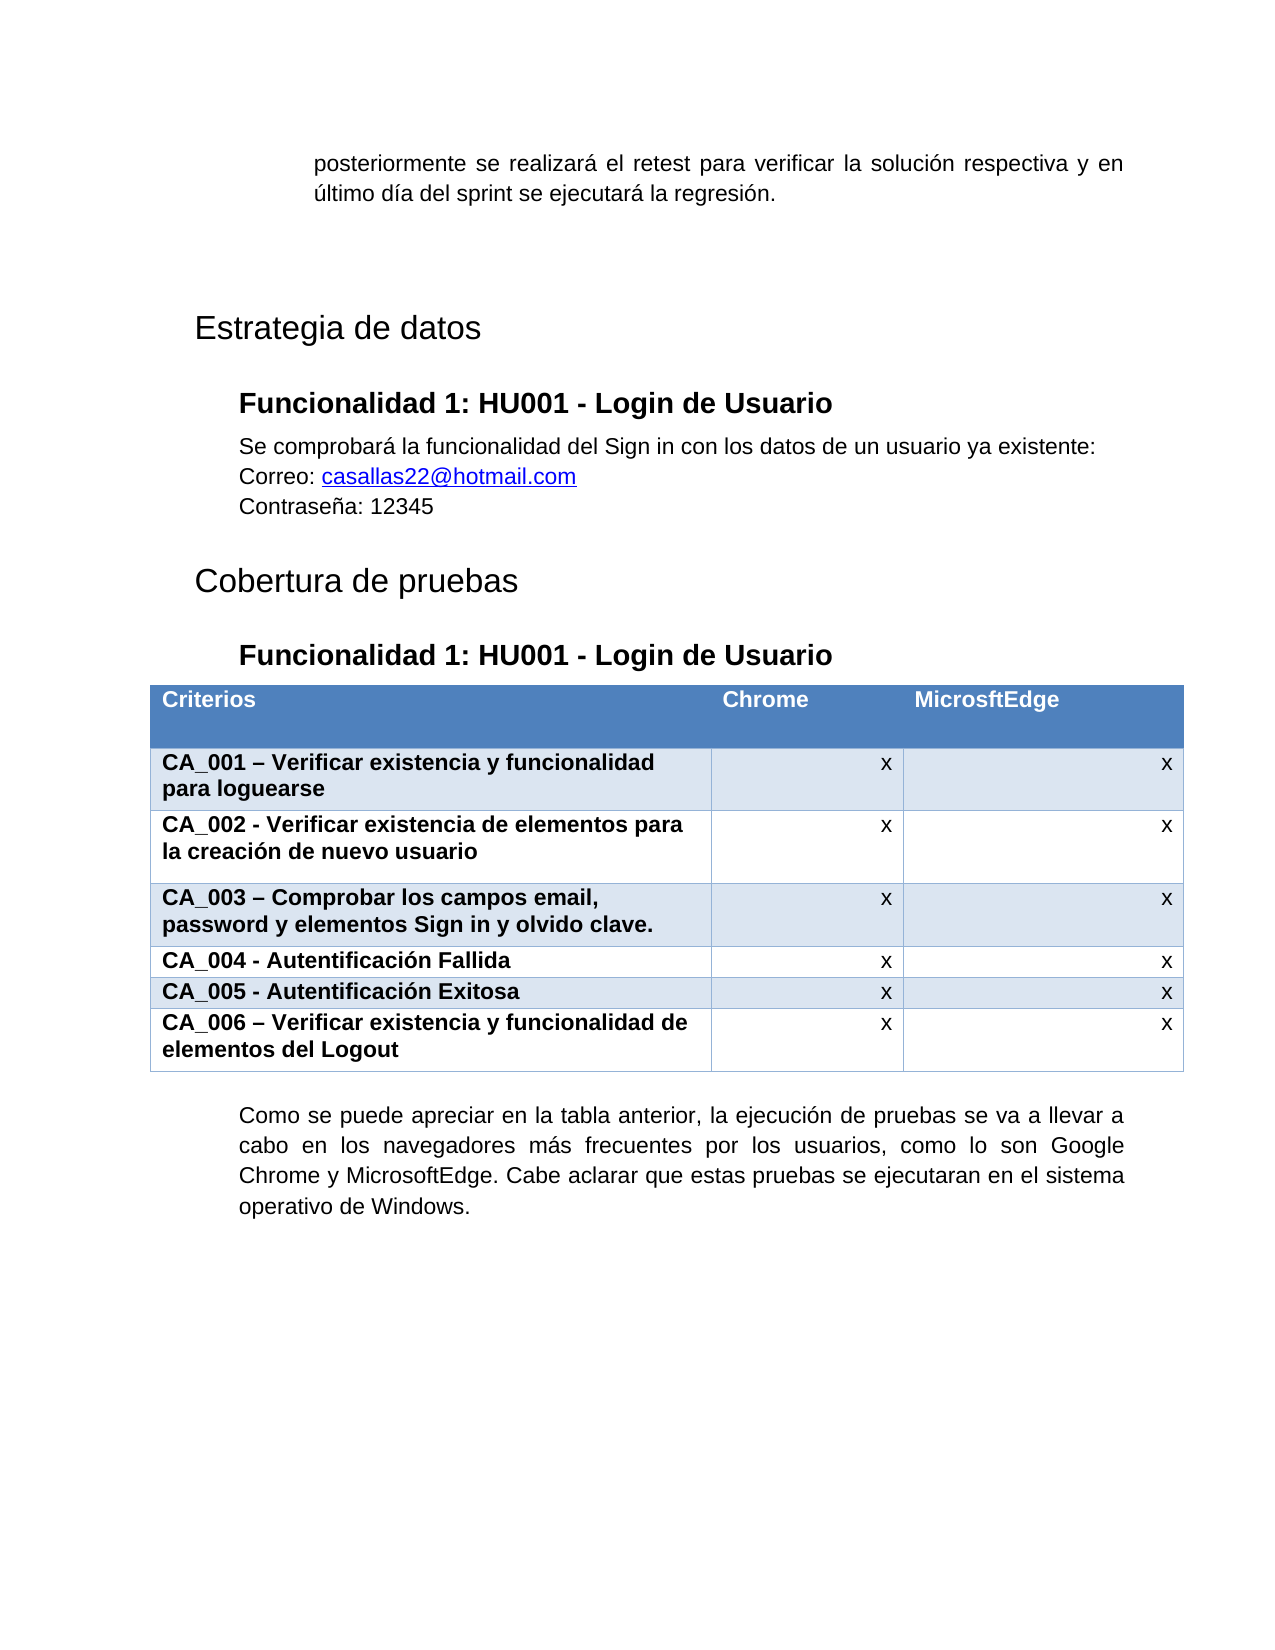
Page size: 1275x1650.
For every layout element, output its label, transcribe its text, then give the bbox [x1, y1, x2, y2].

text Como se puede apreciar en la tabla anterior, la ejecución de pruebas se va a llevar a cabo en los navegadores más frecuentes por los usuarios, como lo son Google Chrome y MicrosoftEdge. Cabe aclarar que estas pruebas se ejecutaran en el sistema operativo de Windows. [239, 1102, 1125, 1219]
table_cell x [712, 947, 903, 977]
table_cell x [712, 811, 903, 883]
table_cell x [904, 749, 1183, 810]
table_cell CA_001 – Verificar existencia y funcionalidad para loguearse [151, 749, 711, 810]
table_cell x [712, 749, 903, 810]
table_cell CA_002 - Verificar existencia de elementos para la creación de nuevo usuario [151, 811, 711, 883]
subtitle Funcionalidad 1: HU001 - Login de Usuario [239, 386, 1125, 419]
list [314, 150, 1125, 207]
subtitle Cobertura de pruebas [194, 561, 1125, 599]
table_cell CA_003 – Comprobar los campos email, password y elementos Sign in y olvido clave. [151, 884, 711, 946]
table_cell CA_004 - Autentificación Fallida [151, 947, 711, 977]
table_cell x [904, 1009, 1183, 1071]
table_cell x [712, 978, 903, 1008]
subtitle Funcionalidad 1: HU001 - Login de Usuario [239, 638, 1125, 672]
table_cell x [904, 811, 1183, 883]
table_cell x [904, 884, 1183, 946]
table_cell x [712, 884, 903, 946]
text Contraseña: 12345 [239, 493, 1125, 519]
table_cell x [904, 947, 1183, 977]
subtitle Estrategia de datos [194, 308, 1125, 347]
table_cell CA_005 - Autentificación Exitosa [151, 978, 711, 1008]
table_cell x [712, 1009, 903, 1071]
table_header Criterios [151, 686, 711, 748]
table_header Chrome [712, 686, 903, 748]
text Se comprobará la funcionalidad del Sign in con los datos de un usuario ya existente: [239, 433, 1125, 459]
table_cell CA_006 – Verificar existencia y funcionalidad de elementos del Logout [151, 1009, 711, 1071]
table_header MicrosftEdge [904, 686, 1183, 748]
table_cell x [904, 978, 1183, 1008]
text Correo: casallas22@hotmail.com [239, 463, 1125, 489]
